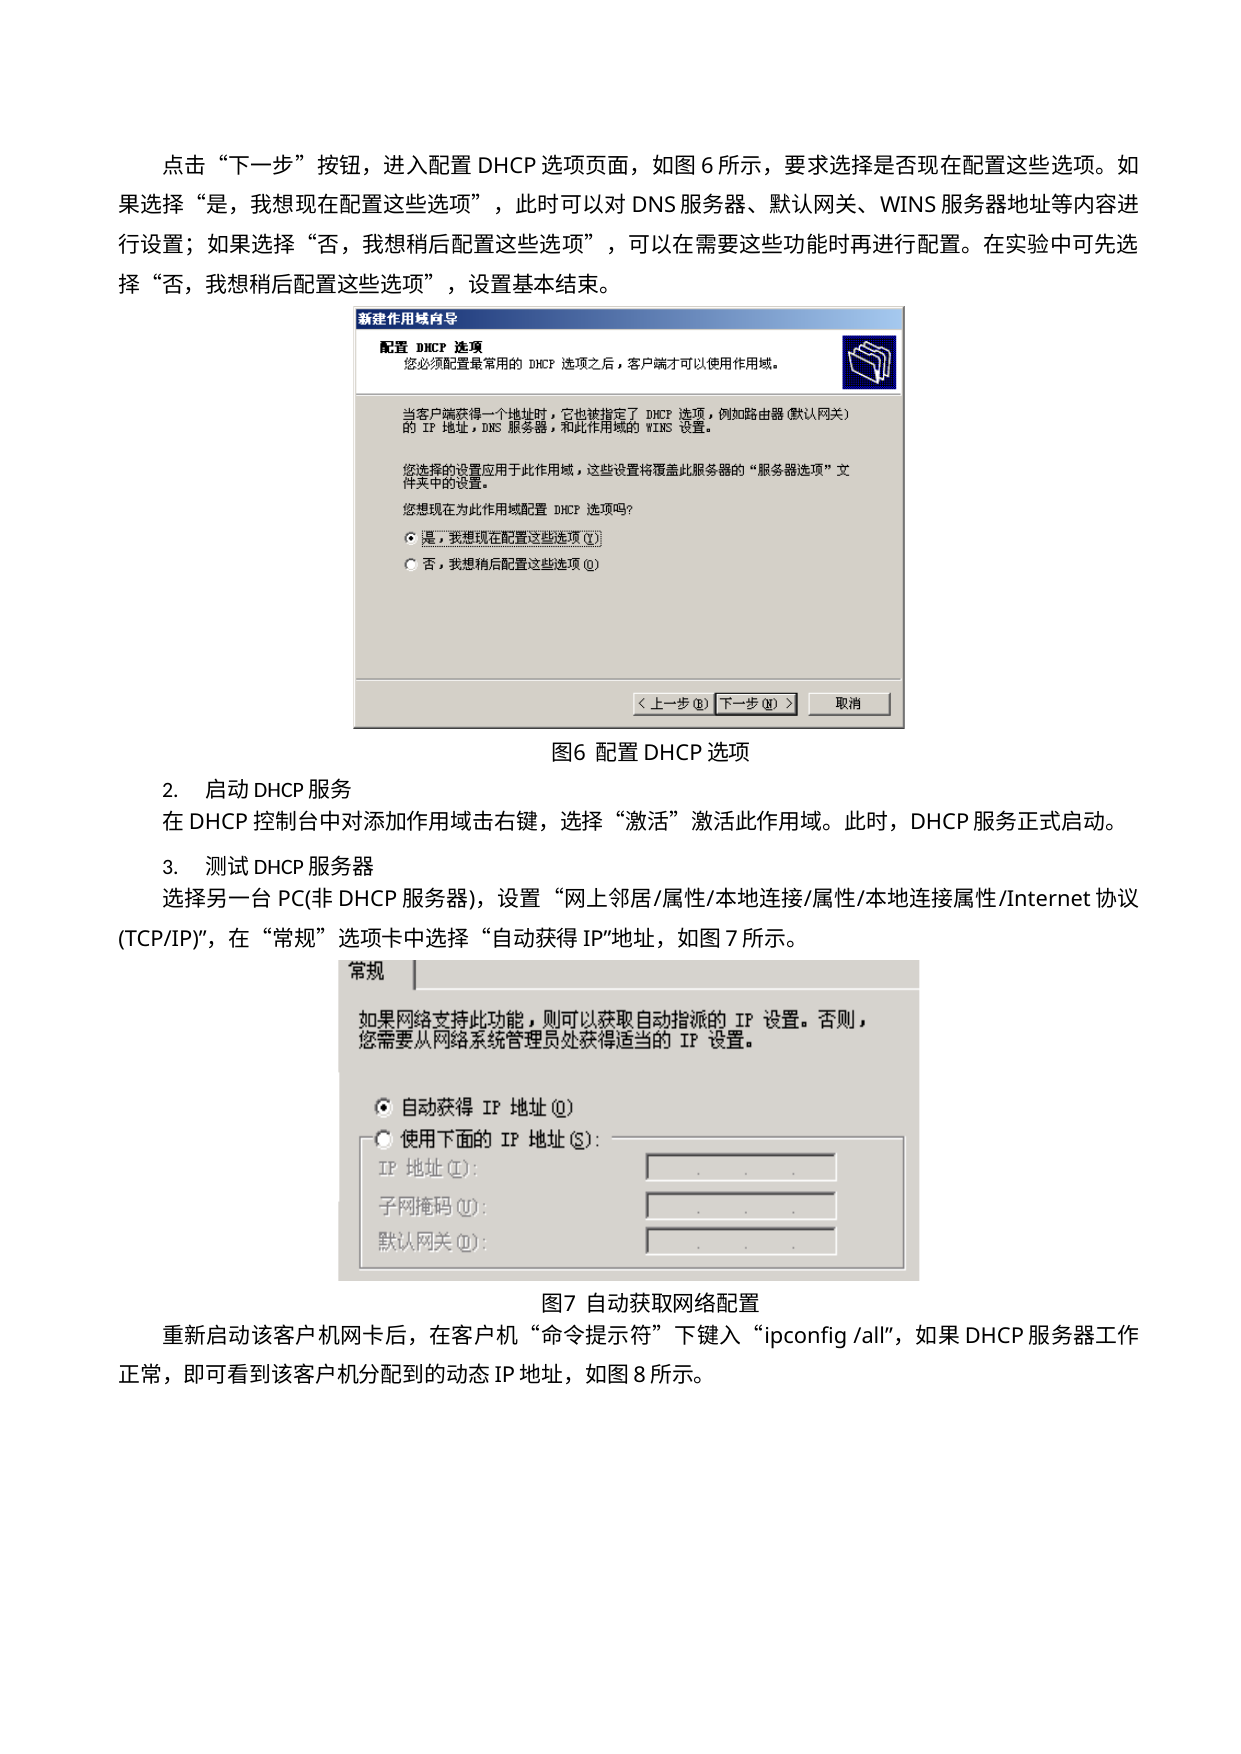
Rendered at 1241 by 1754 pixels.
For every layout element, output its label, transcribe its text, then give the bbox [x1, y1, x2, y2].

list 启动DHCP服务 [123, 766, 1140, 804]
picture [338, 960, 920, 1281]
list 自动获取网络配置 [162, 1280, 1140, 1318]
text 重新启动该客户机网卡后，在客户机“命令提示符”下键入“ipconfig /all”，如果DHCP服务器工作正常，即可看到该客户机分配到的动态IP地址，如图8所示。 [118, 1318, 1140, 1389]
text 在 DHCP 控制台中对添加作用域击右键，选择“激活”激活此作用域。此时，DHCP服务正式启动。 [118, 804, 1140, 836]
picture [353, 306, 905, 729]
text 选择另一台PC(非DHCP服务器)，设置“网上邻居/属性/本地连接/属性/本地连接属性/Internet协议(TCP/IP)”，在“常规”选项卡中选择“自动获得IP”地址，如图7所示。 [118, 881, 1140, 952]
list 测试DHCP服务器 [123, 843, 1140, 881]
list 配置DHCP选项 [162, 729, 1140, 766]
text 点击“下一步”按钮，进入配置DHCP选项页面，如图6所示，要求选择是否现在配置这些选项。如果选择“是，我想现在配置这些选项”，此时可以对DNS服务器、默认网关、WINS服务器地址等内容进行设置；如果选择“否，我想稍后配置这些选项”，可以在需要这些功能时再进行配置。在实验中可先选择“否，我想稍后配置这些选项”，设置基本结束。 [118, 148, 1140, 298]
